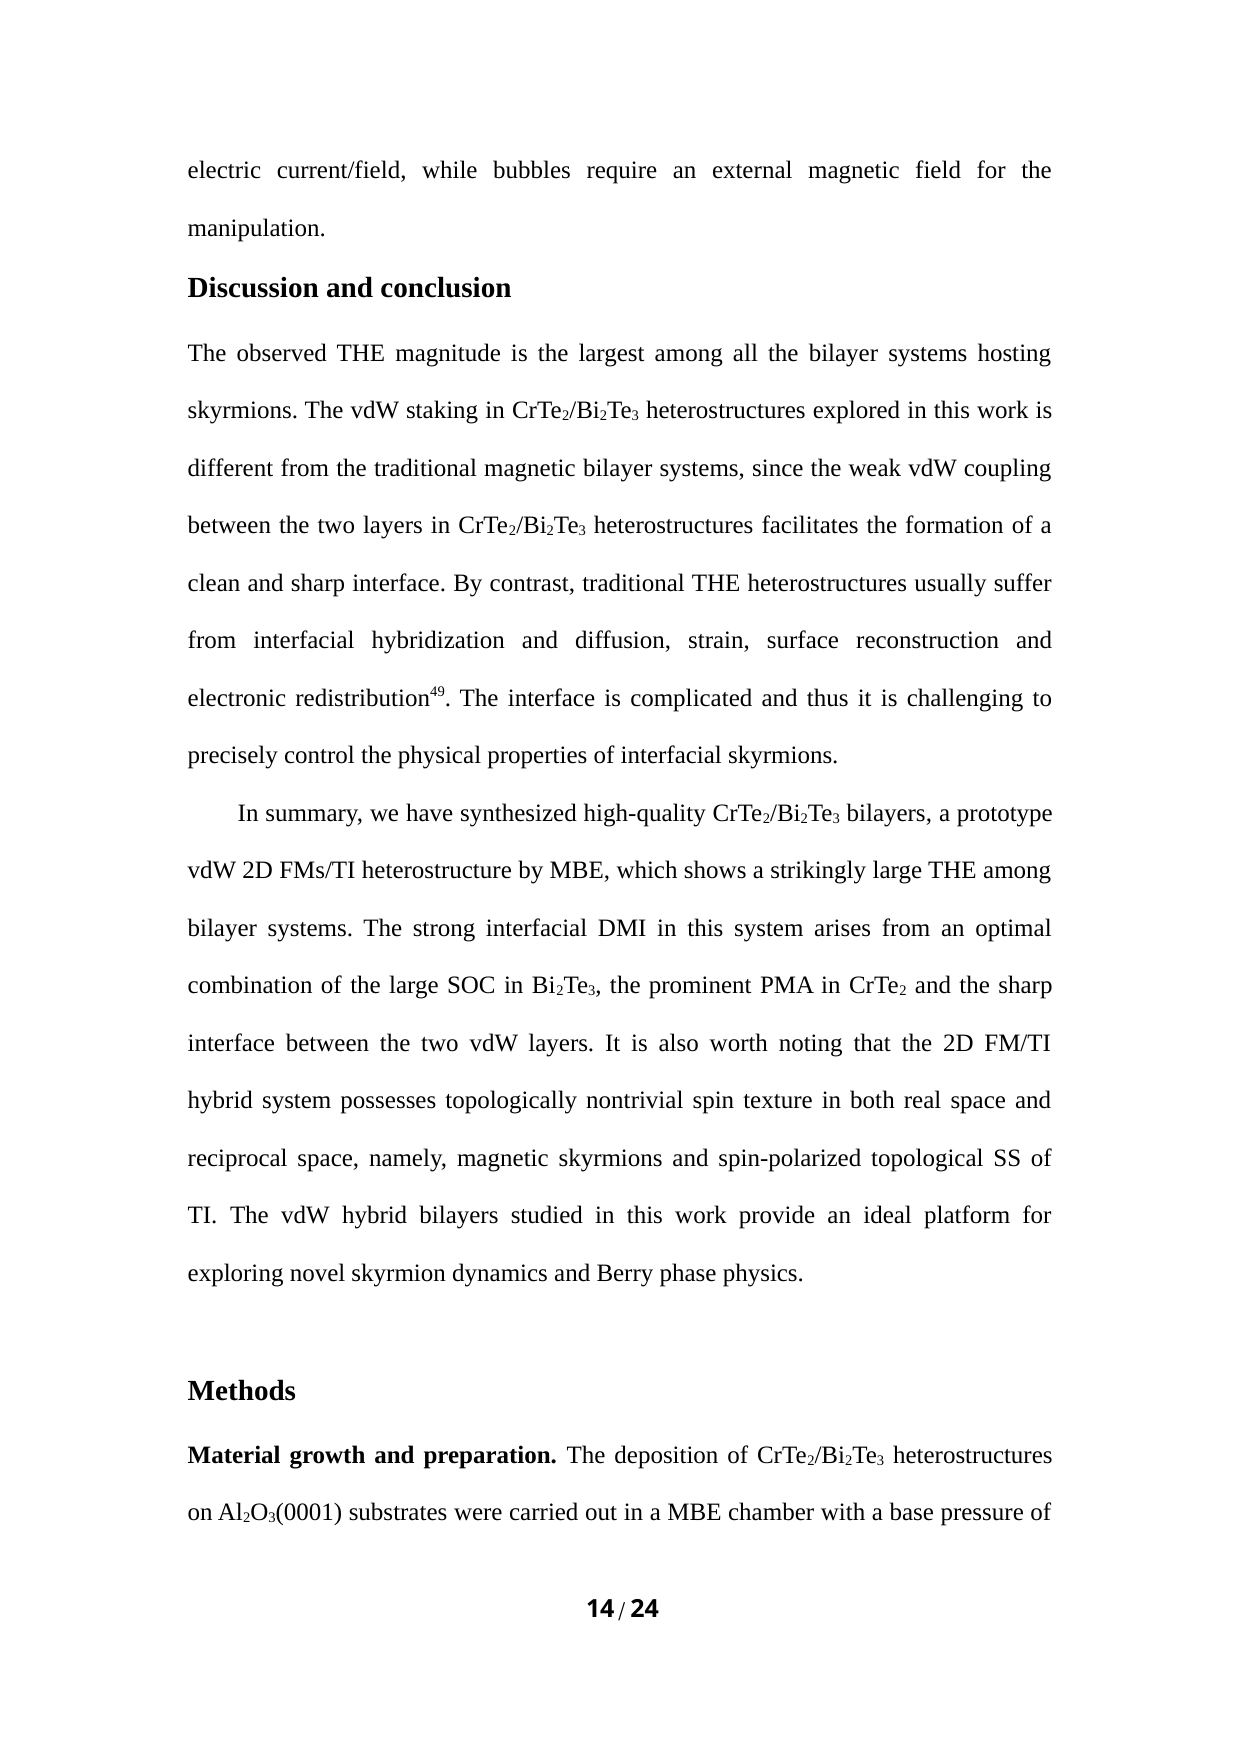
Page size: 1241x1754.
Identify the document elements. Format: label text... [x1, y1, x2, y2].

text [187, 156, 1053, 242]
text Methods [187, 1373, 1053, 1406]
text The observed THE magnitude is the largest among all the bilayer systems hosting skyrmions. The vdW staking in CrTe2/Bi2Te3 heterostructures explored in this work is different from the traditional magnetic bilayer systems, since the weak vdW coupling between the two layers in CrTe2/Bi2Te3 heterostructures facilitates the formation of a clean and sharp interface. By contrast, traditional THE heterostructures usually suffer from interfacial hybridization and diffusion, strain, surface reconstruction and electronic redistribution49. The interface is complicated and thus it is challenging to precisely control the physical properties of interfacial skyrmions. [187, 338, 1053, 769]
text In summary, we have synthesized high-quality CrTe2/Bi2Te3 bilayers, a prototype vdW 2D FMs/TI heterostructure by MBE, which shows a strikingly large THE among bilayer systems. The strong interfacial DMI in this system arises from an optimal combination of the large SOC in Bi2Te3, the prominent PMA in CrTe2 and the sharp interface between the two vdW layers. It is also worth noting that the 2D FM/TI hybrid system possesses topologically nontrivial spin texture in both real space and reciprocal space, namely, magnetic skyrmions and spin-polarized topological SS of TI. The vdW hybrid bilayers studied in this work provide an ideal platform for exploring novel skyrmion dynamics and Berry phase physics. [187, 798, 1053, 1286]
text Discussion and conclusion [187, 271, 1053, 304]
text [187, 1440, 1053, 1526]
